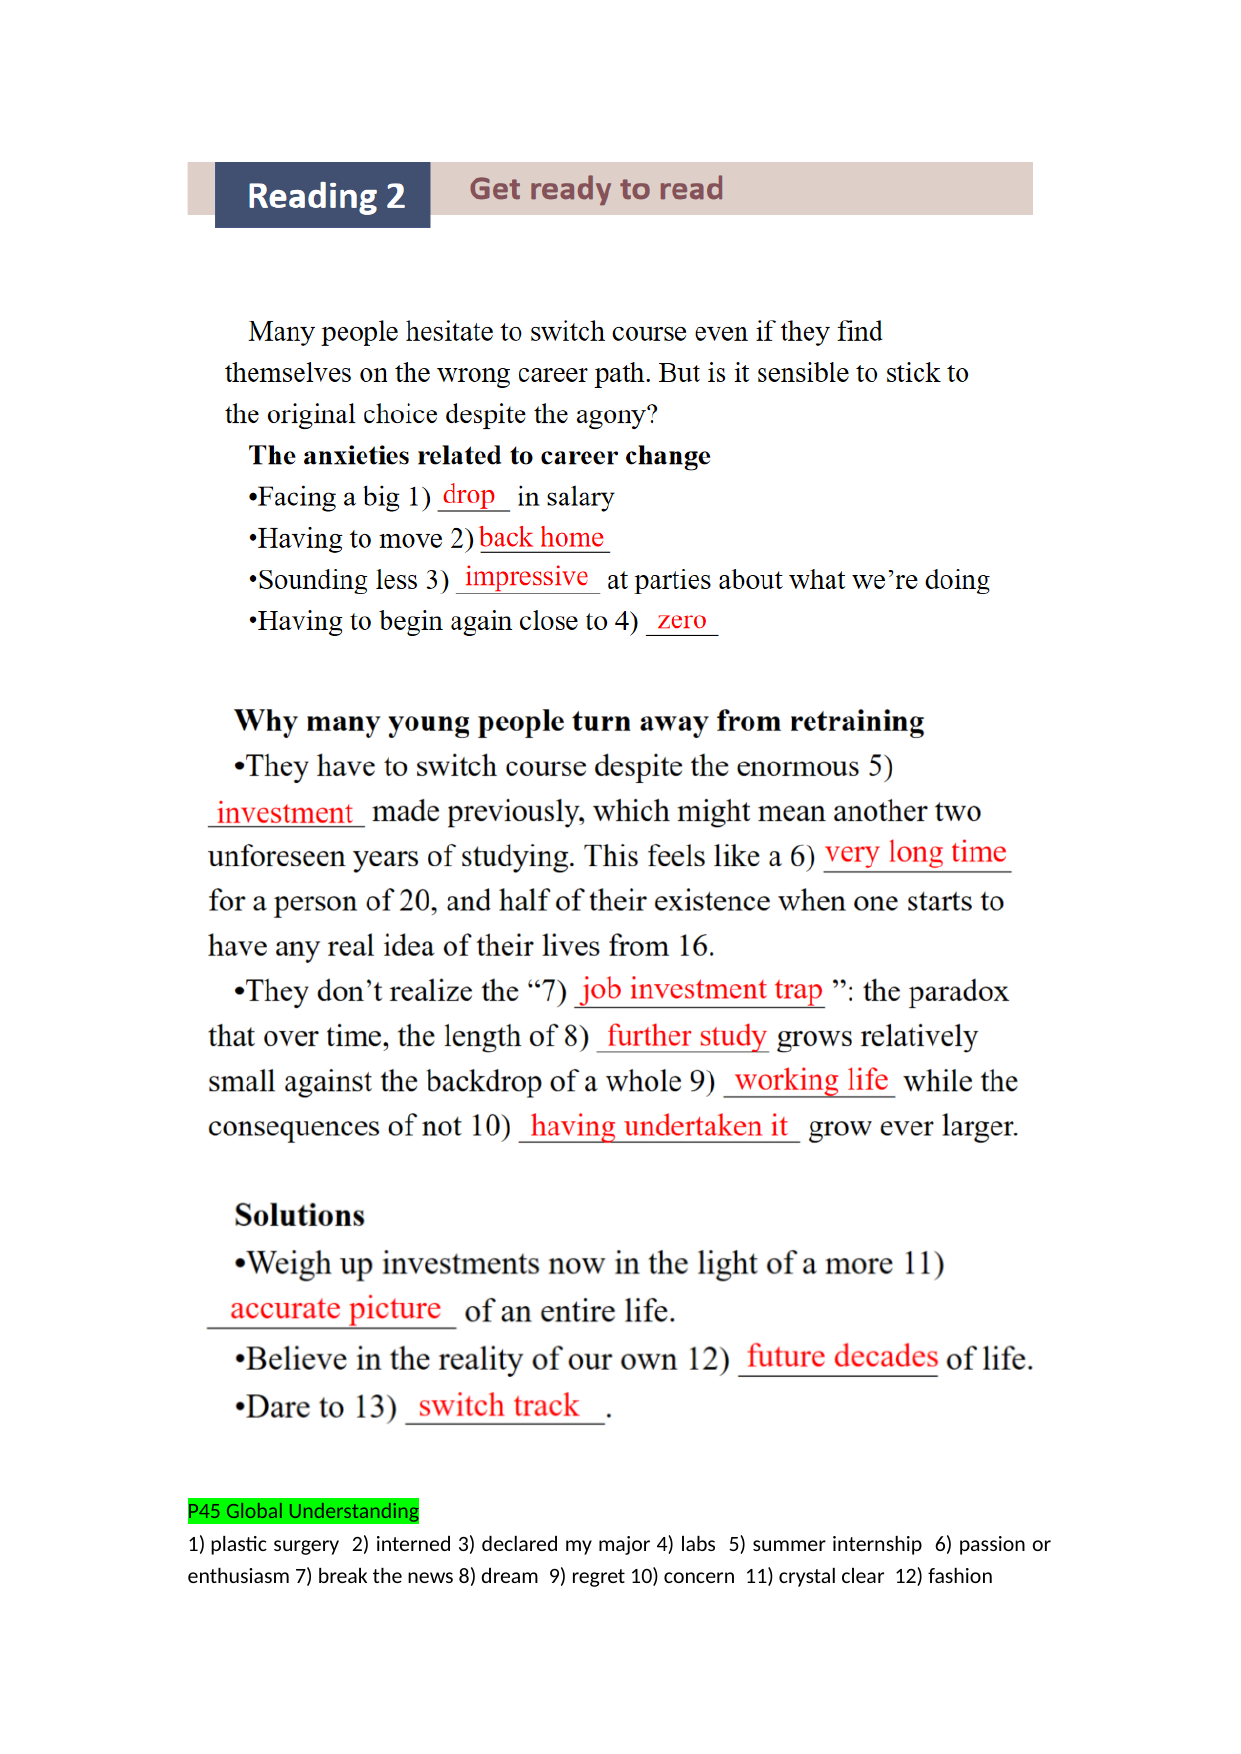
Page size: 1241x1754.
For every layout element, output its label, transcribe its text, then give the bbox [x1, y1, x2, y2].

text P45 Global Understanding [187, 1494, 1053, 1527]
picture [187, 162, 1052, 662]
picture [187, 682, 1053, 1154]
list plastic surgery 2) interned 3) declared my major 4) labs 5) summer internship 6) passion or enthusiasm 7) break the news 8) dream 9) regret 10) concern 11) crystal clear 12) fashion [187, 1527, 1053, 1592]
picture [187, 1169, 1053, 1444]
